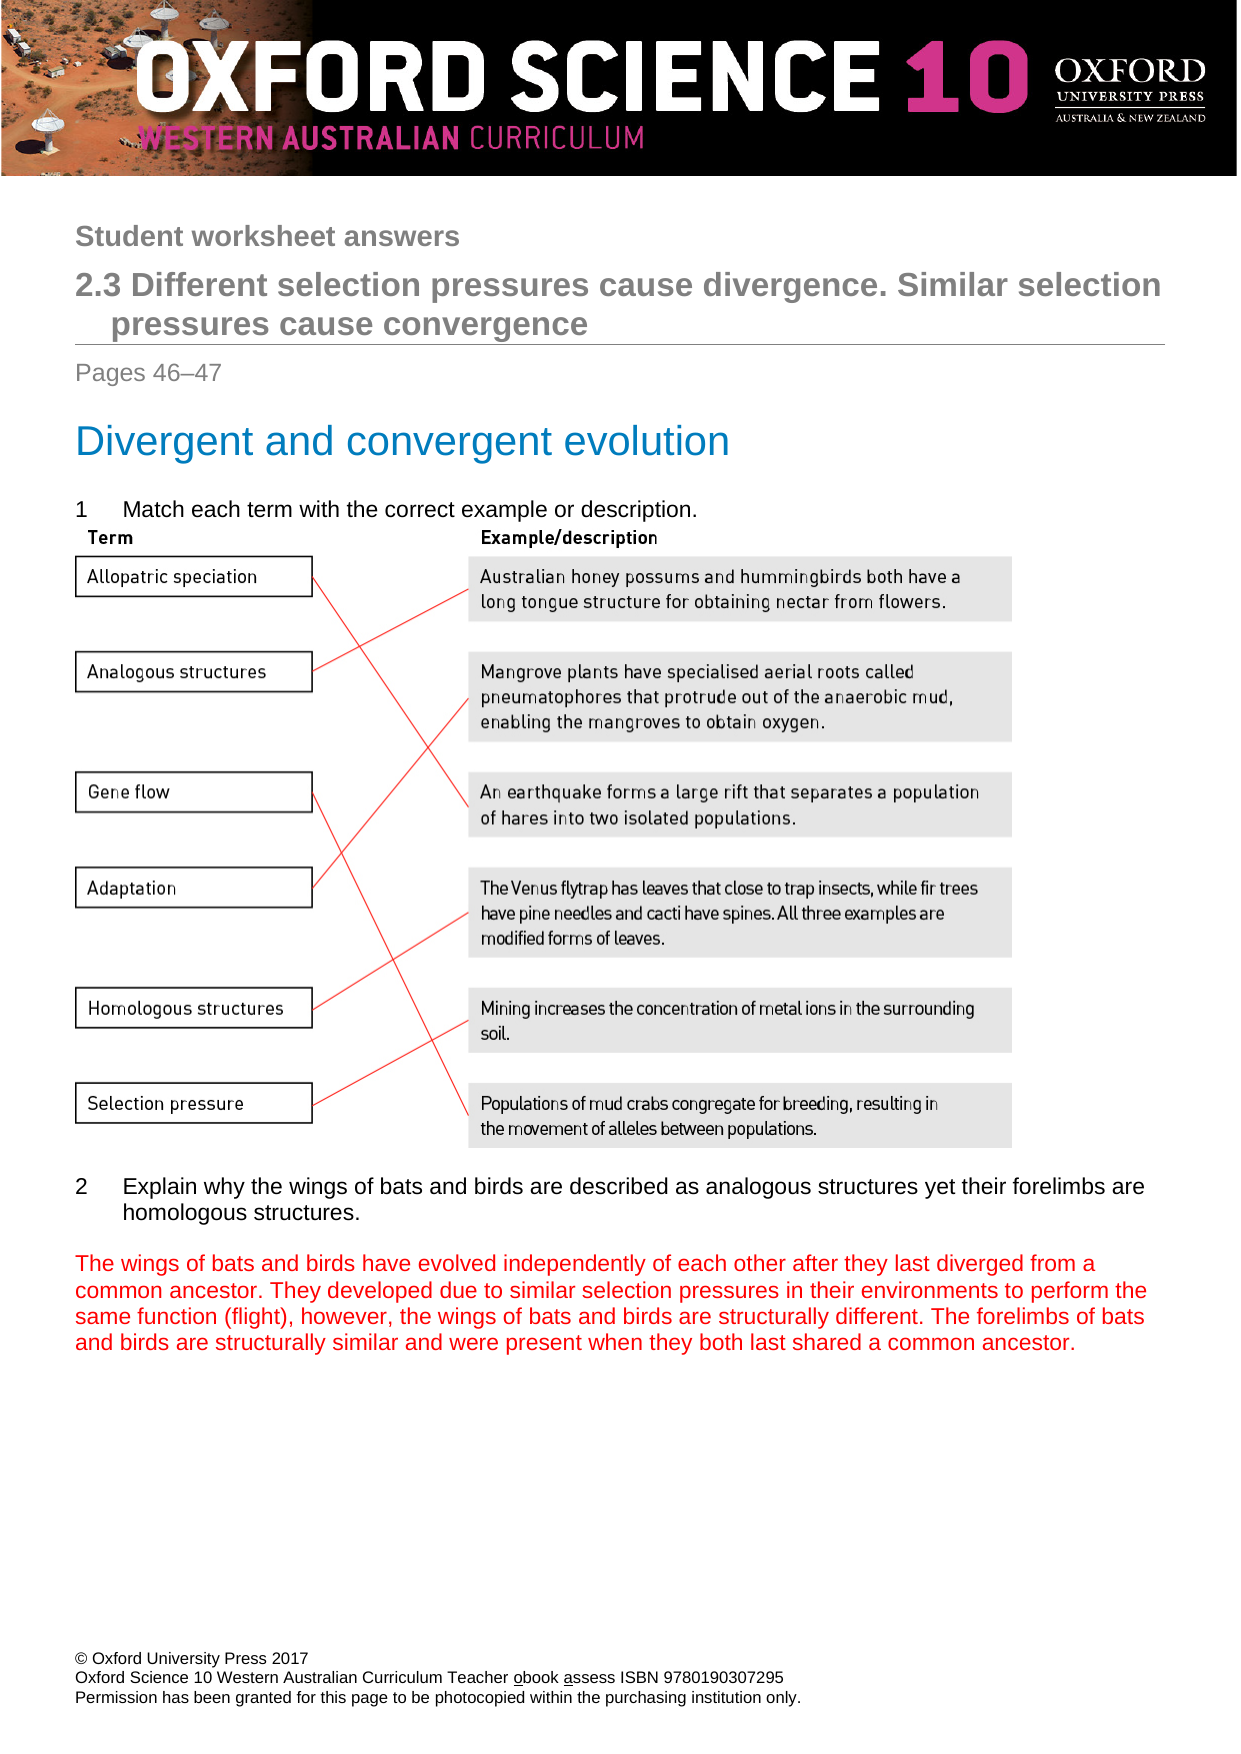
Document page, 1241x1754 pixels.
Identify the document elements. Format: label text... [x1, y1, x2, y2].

text 2.3 Different selection pressures cause divergence. Similar selection pressures cause convergence [75, 265, 1165, 344]
text Divergent and convergent evolution [75, 416, 1165, 464]
picture [0, 0, 1236, 175]
text The wings of bats and birds have evolved independently of each other after they last diverged from a common ancestor. They developed due to similar selection pressures in their environments to perform the same function (flight), however, the wings of bats and birds are structurally different. The forelimbs of bats and birds are structurally similar and were present when they both last shared a common ancestor. [75, 1250, 1165, 1356]
list 1 Match each term with the correct example or description. [75, 496, 1165, 522]
list 2 Explain why the wings of bats and birds are described as analogous structures yet their forelimbs are homologous structures. [75, 1173, 1165, 1225]
text Student worksheet answers [75, 219, 1165, 253]
picture [75, 528, 1012, 1148]
text Pages 46–47 [75, 358, 1165, 387]
